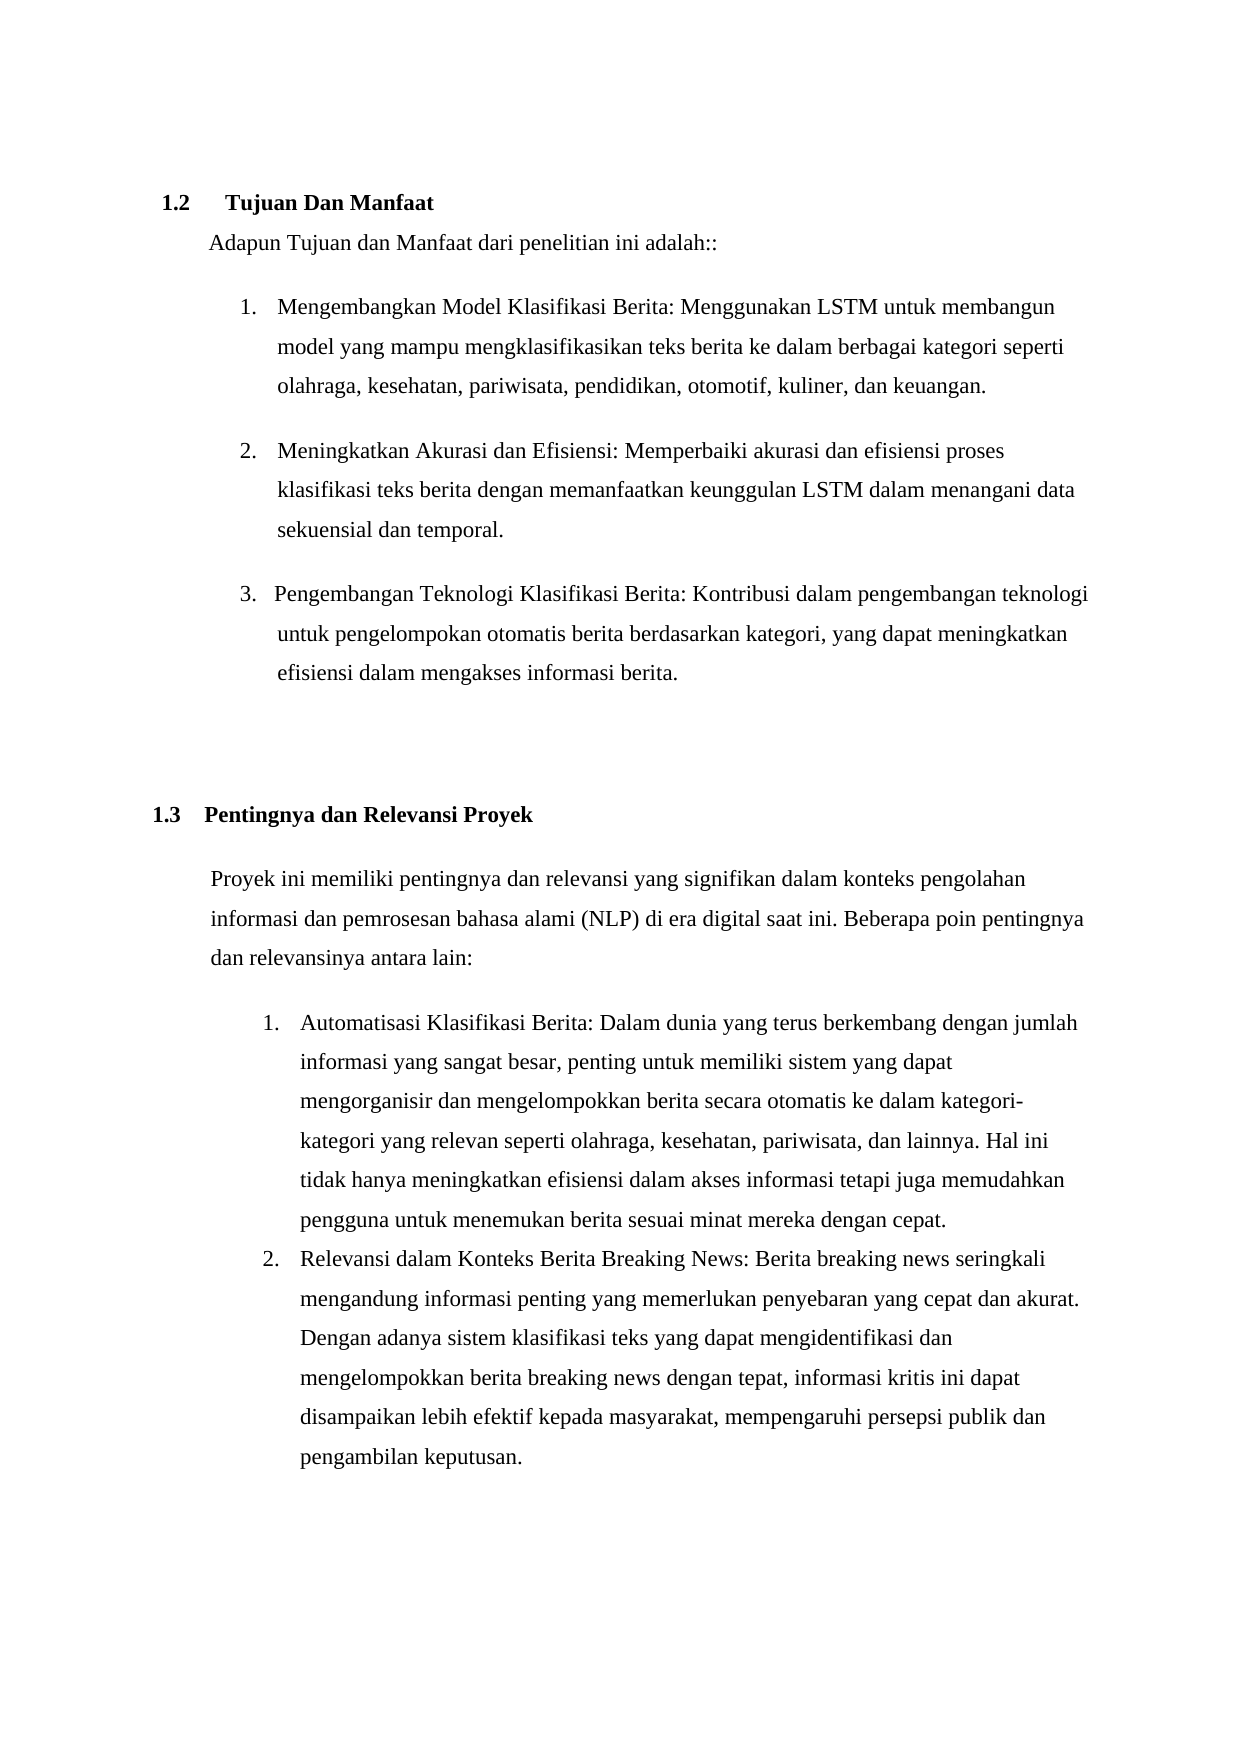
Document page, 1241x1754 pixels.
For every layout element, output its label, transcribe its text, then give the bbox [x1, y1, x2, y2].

text 3. Pengembangan Teknologi Klasifikasi Berita: Kontribusi dalam pengembangan teknologi untuk pengelompokan otomatis berita berdasarkan kategori, yang dapat meningkatkan efisiensi dalam mengakses informasi berita. [239, 580, 1090, 686]
list Automatisasi Klasifikasi Berita: Dalam dunia yang terus berkembang dengan jumlah informasi yang sangat besar, penting untuk memiliki sistem yang dapat mengorganisir dan mengelompokkan berita secara otomatis ke dalam kategori-kategori yang relevan seperti olahraga, kesehatan, pariwisata, dan lainnya. Hal ini tidak hanya meningkatkan efisiensi dalam akses informasi tetapi juga memudahkan pengguna untuk menemukan berita sesuai minat mereka dengan cepat. [262, 1009, 1090, 1232]
subtitle 1.3 Pentingnya dan Relevansi Proyek [152, 801, 1090, 827]
text Proyek ini memiliki pentingnya dan relevansi yang signifikan dalam konteks pengolahan informasi dan pemrosesan bahasa alami (NLP) di era digital saat ini. Beberapa poin pentingnya dan relevansinya antara lain: [210, 865, 1090, 971]
list Relevansi dalam Konteks Berita Breaking News: Berita breaking news seringkali mengandung informasi penting yang memerlukan penyebaran yang cepat dan akurat. Dengan adanya sistem klasifikasi teks yang dapat mengidentifikasi dan mengelompokkan berita breaking news dengan tepat, informasi kritis ini dapat disampaikan lebih efektif kepada masyarakat, mempengaruhi persepsi publik dan pengambilan keputusan. [262, 1246, 1090, 1469]
text 1.2 Tujuan Dan Manfaat [150, 189, 1088, 216]
text 2. Meningkatkan Akurasi dan Efisiensi: Memperbaiki akurasi dan efisiensi proses klasifikasi teks berita dengan memanfaatkan keunggulan LSTM dalam menangani data sekuensial dan temporal. [239, 437, 1090, 542]
text Adapun Tujuan dan Manfaat dari penelitian ini adalah:: [208, 229, 1088, 255]
text 1. Mengembangkan Model Klasifikasi Berita: Menggunakan LSTM untuk membangun model yang mampu mengklasifikasikan teks berita ke dalam berbagai kategori seperti olahraga, kesehatan, pariwisata, pendidikan, otomotif, kuliner, dan keuangan. [239, 293, 1090, 399]
